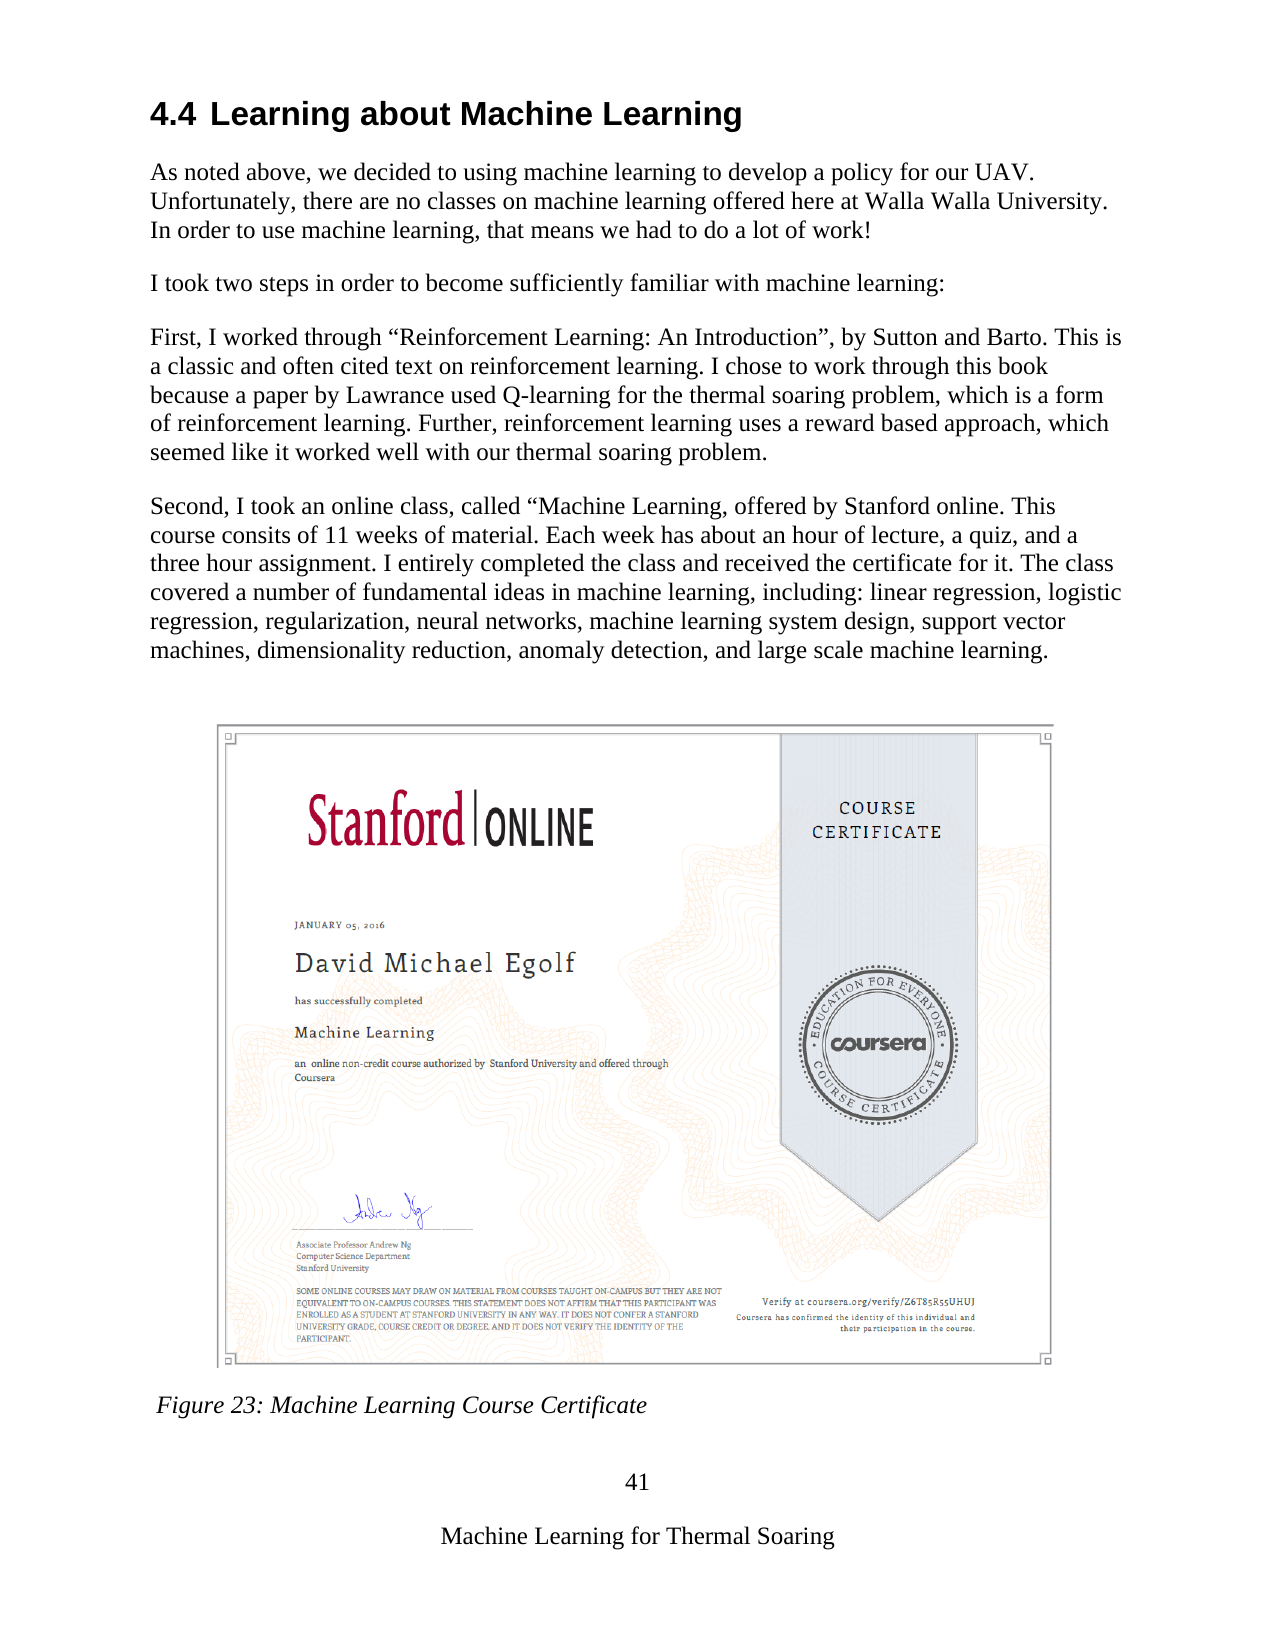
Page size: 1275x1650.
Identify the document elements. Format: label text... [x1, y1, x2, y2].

text I took two steps in order to become sufficiently familiar with machine learning: [150, 268, 1125, 297]
text As noted above, we decided to using machine learning to develop a policy for our UAV. Unfortunately, there are no classes on machine learning offered here at Walla Walla University. In order to use machine learning, that means we had to do a lot of work! [150, 157, 1125, 243]
text First, I worked through “Reinforcement Learning: An Introduction”, by Sutton and Barto. This is a classic and often cited text on reinforcement learning. I chose to work through this book because a paper by Lawrance used Q-learning for the thermal soaring problem, which is a form of reinforcement learning. Further, reinforcement learning uses a reward based approach, which seemed like it worked well with our thermal soaring problem. [150, 322, 1125, 466]
text Second, I took an online class, called “Machine Learning, offered by Stanford online. This course consits of 11 weeks of material. Each week has about an hour of lecture, a quiz, and a three hour assignment. I entirely completed the class and received the certificate for it. The class covered a number of fundamental ideas in machine learning, including: linear regression, logistic regression, regularization, neural networks, machine learning system design, support vector machines, dimensionality reduction, anomaly detection, and large scale machine learning. [150, 491, 1125, 663]
text Figure 23: Machine Learning Course Certificate [150, 1390, 1125, 1418]
picture [216, 724, 1054, 1368]
subtitle Learning about Machine Learning [150, 94, 1125, 132]
